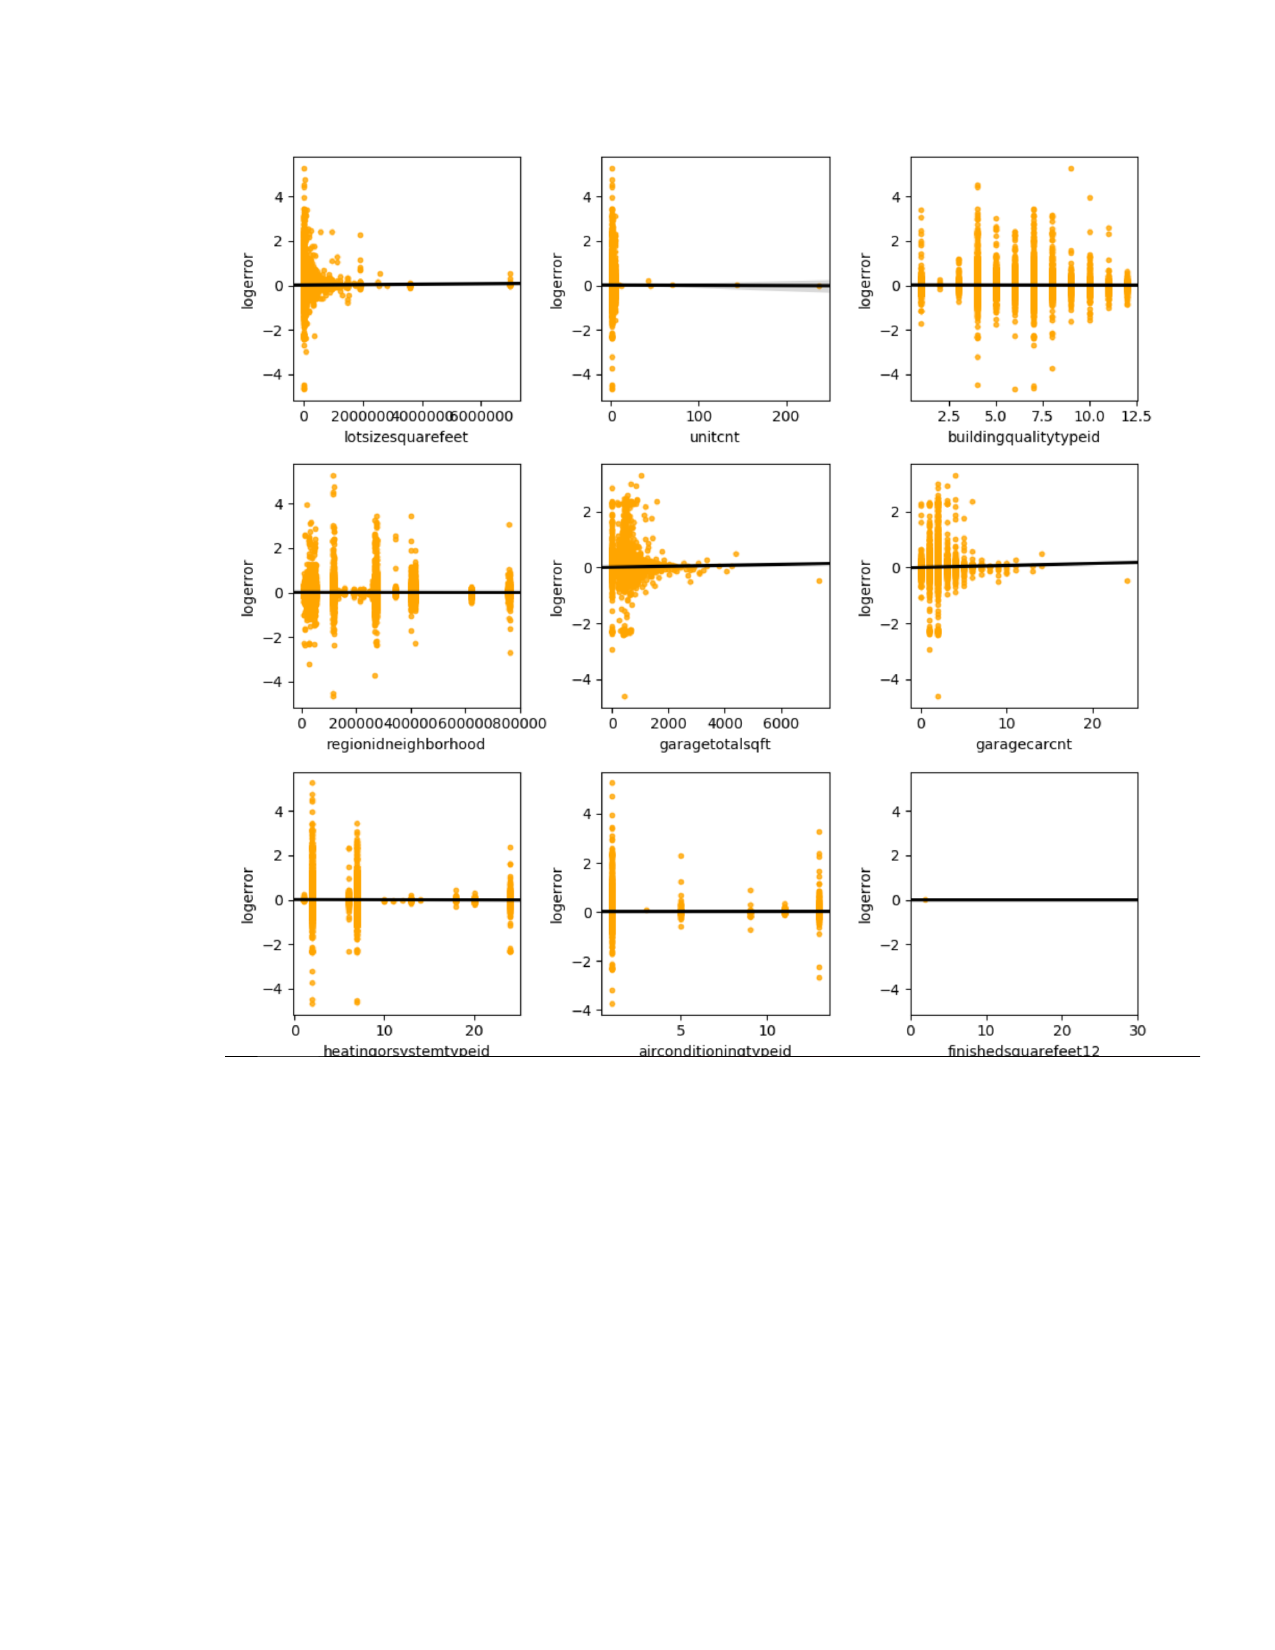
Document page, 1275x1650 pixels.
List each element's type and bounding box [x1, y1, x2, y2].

picture [225, 150, 1200, 1057]
